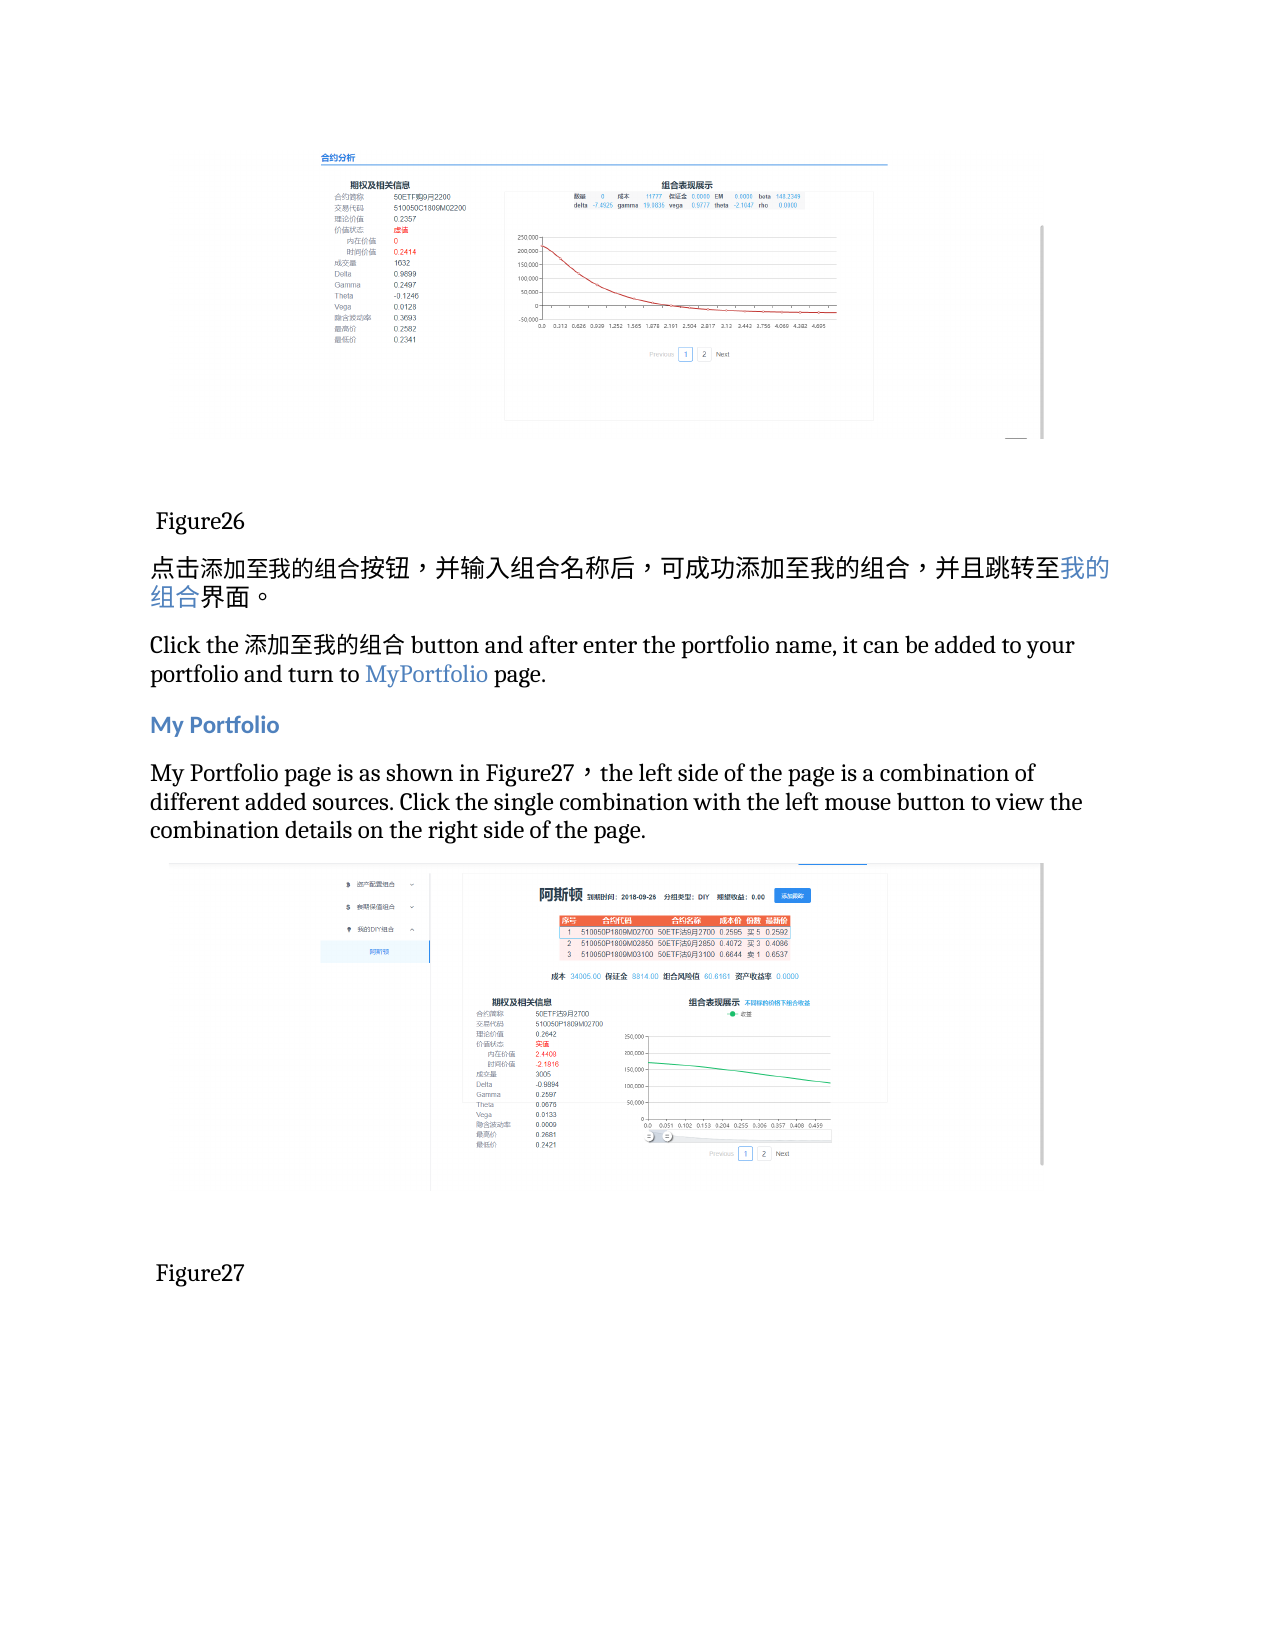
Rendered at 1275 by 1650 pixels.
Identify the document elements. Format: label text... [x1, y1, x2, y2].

text 点击添加至我的组合按钮，并输入组合名称后，可成功添加至我的组合，并且跳转至我的组合界面。 [150, 555, 1125, 612]
picture [168, 150, 1044, 439]
text Figure26 [150, 507, 1125, 536]
text Click the 添加至我的组合 button and after enter the portfolio name, it can be added to your portfolio and turn to MyPortfolio page. [150, 631, 1125, 688]
text My Portfolio page is as shown in Figure27，the left side of the page is a combination of different added sources. Click the single combination with the left mouse button to view the combination details on the right side of the page. [150, 759, 1125, 845]
subtitle My Portfolio [150, 709, 1125, 740]
picture [168, 863, 1044, 1191]
text Figure27 [150, 1259, 1125, 1287]
